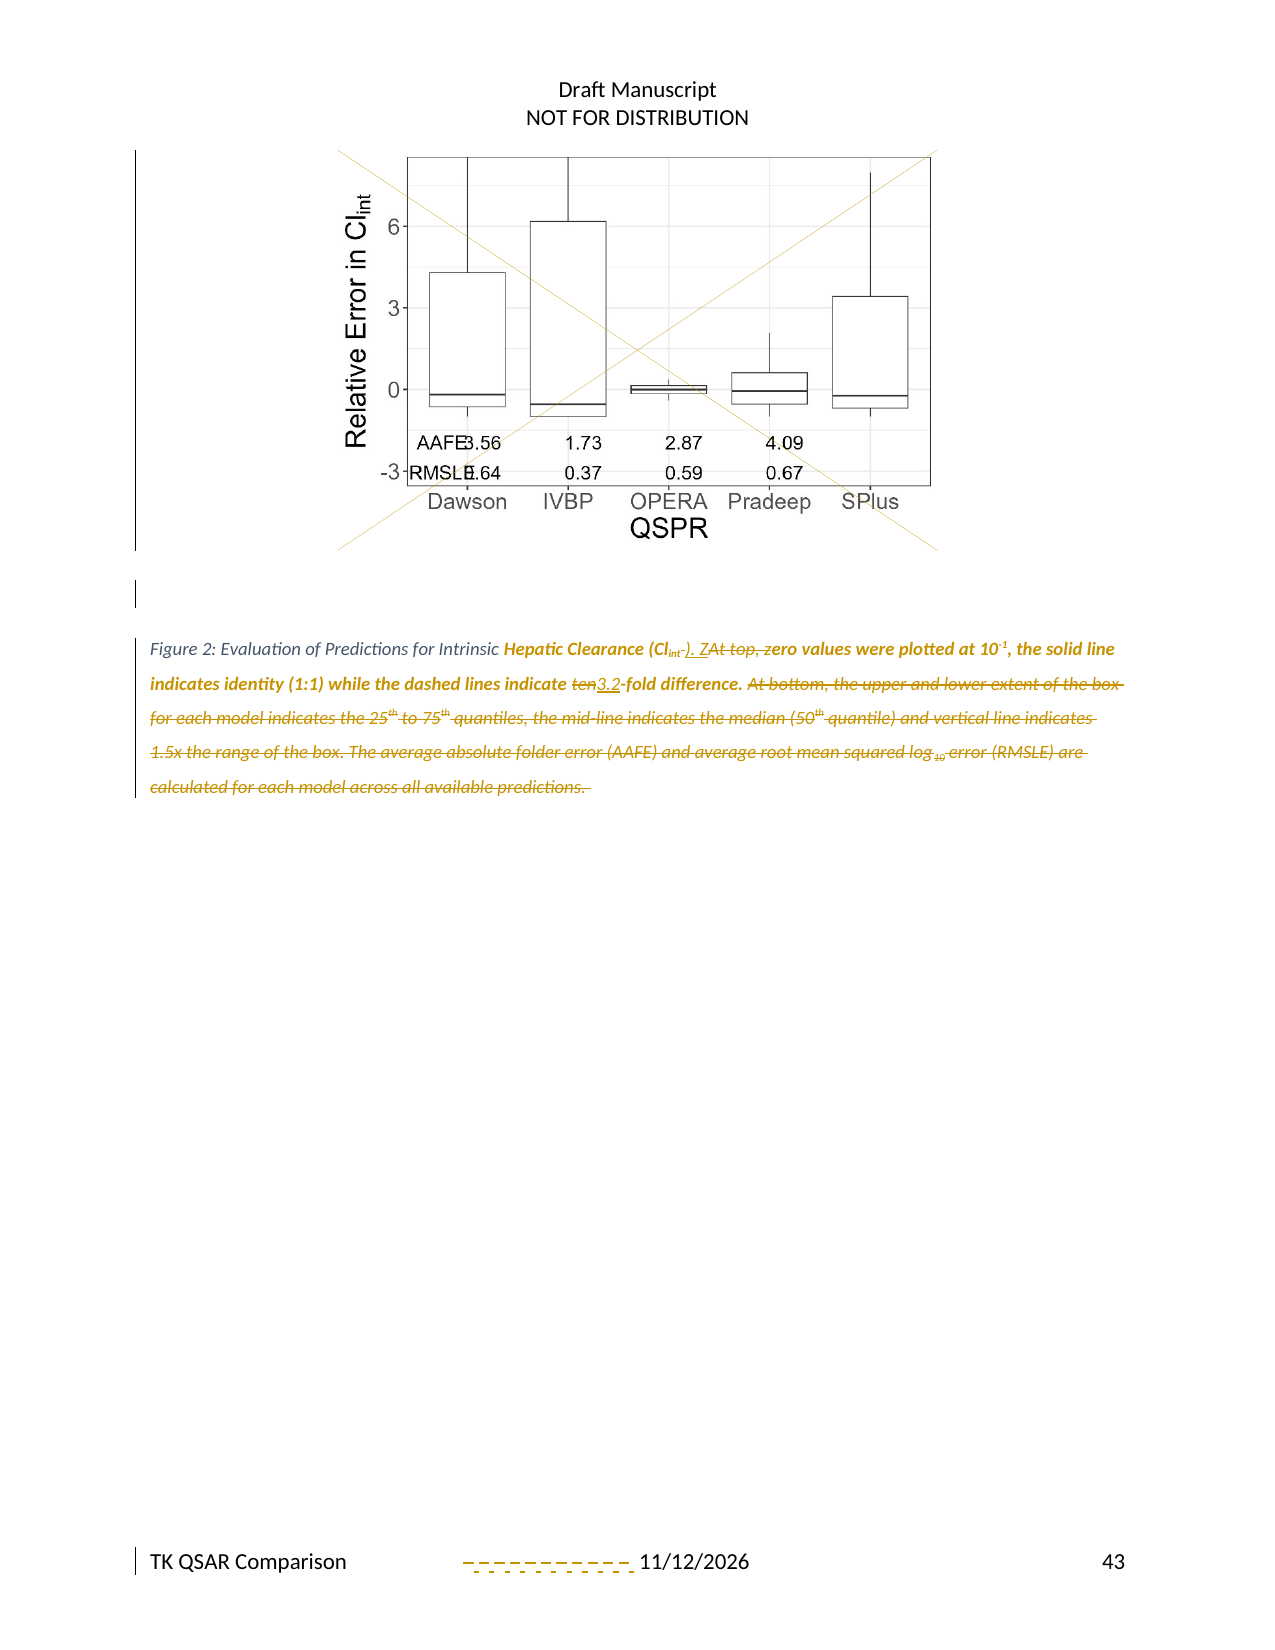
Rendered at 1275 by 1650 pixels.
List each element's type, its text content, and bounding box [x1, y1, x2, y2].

picture [339, 351, 936, 551]
picture [337, 151, 636, 549]
picture [639, 151, 938, 550]
picture [340, 150, 935, 349]
text Figure : Evaluation of Predictions for Intrinsic Hepatic Clearance (Clintero values were plotted at 10-1, the solid line indicates identity (1:1) while the dashed lines indicate -fold difference. [150, 638, 1125, 798]
